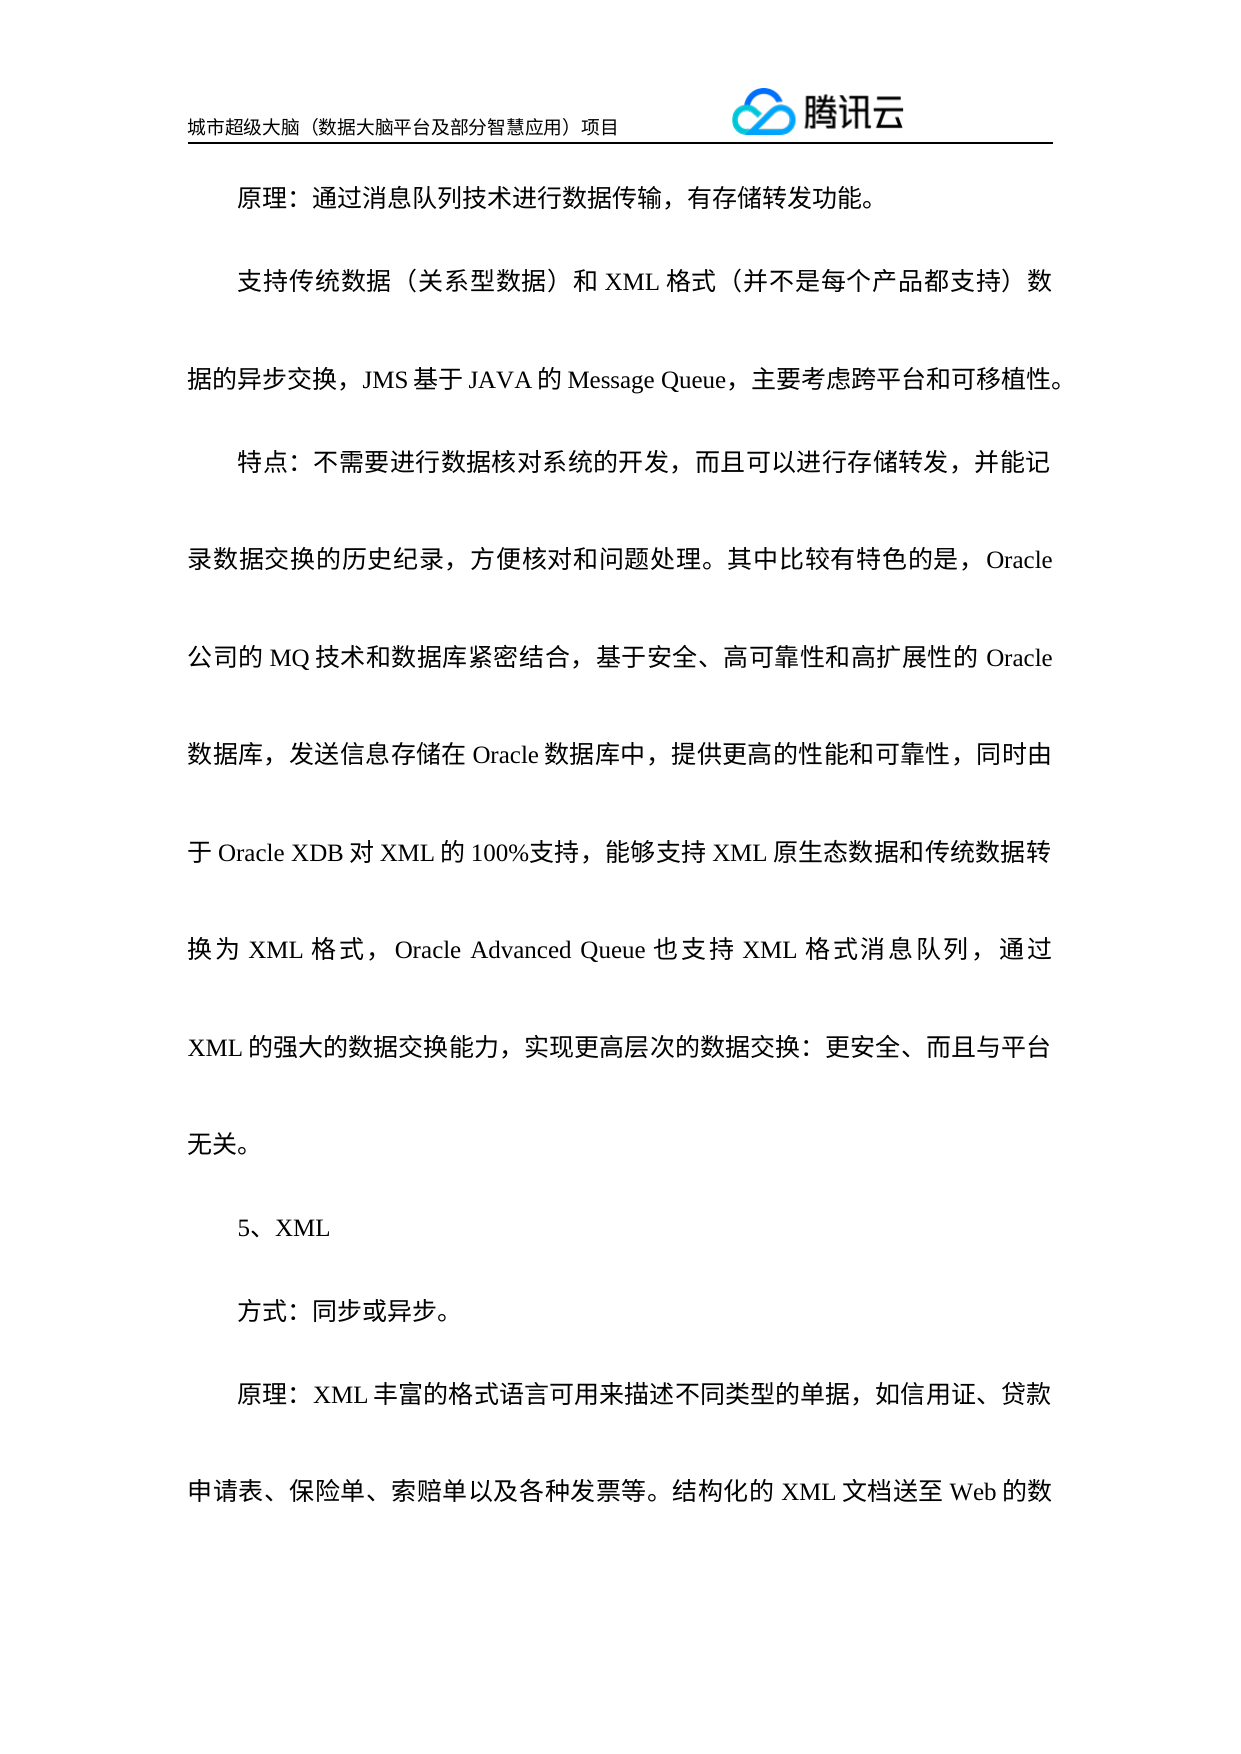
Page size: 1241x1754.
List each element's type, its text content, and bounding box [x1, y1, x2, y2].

text 方式：同步或异步。 [187, 1277, 1053, 1342]
picture [760, 111, 790, 129]
picture [732, 88, 904, 135]
text 5、XML [187, 1193, 1053, 1258]
text 原理：通过消息队列技术进行数据传输，有存储转发功能。 [187, 164, 1053, 229]
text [187, 1360, 1053, 1522]
text 支持传统数据（关系型数据）和XML格式（并不是每个产品都支持）数据的异步交换，JMS基于JAVA的Message Queue，主要考虑跨平台和可移植性。 [187, 247, 1053, 410]
text 特点：不需要进行数据核对系统的开发，而且可以进行存储转发，并能记录数据交换的历史纪录，方便核对和问题处理。其中比较有特色的是，Oracle公司的MQ技术和数据库紧密结合，基于安全、高可靠性和高扩展性的Oracle数据库，发送信息存储在Oracle数据库中，提供更高的性能和可靠性，同时由于Oracle XDB对XML的100%支持，能够支持XML原生态数据和传统数据转换为XML格式，Oracle Advanced Queue也支持XML格式消息队列，通过XML的强大的数据交换能力，实现更高层次的数据交换：更安全、而且与平台无关。 [187, 428, 1053, 1175]
picture [748, 128, 780, 135]
